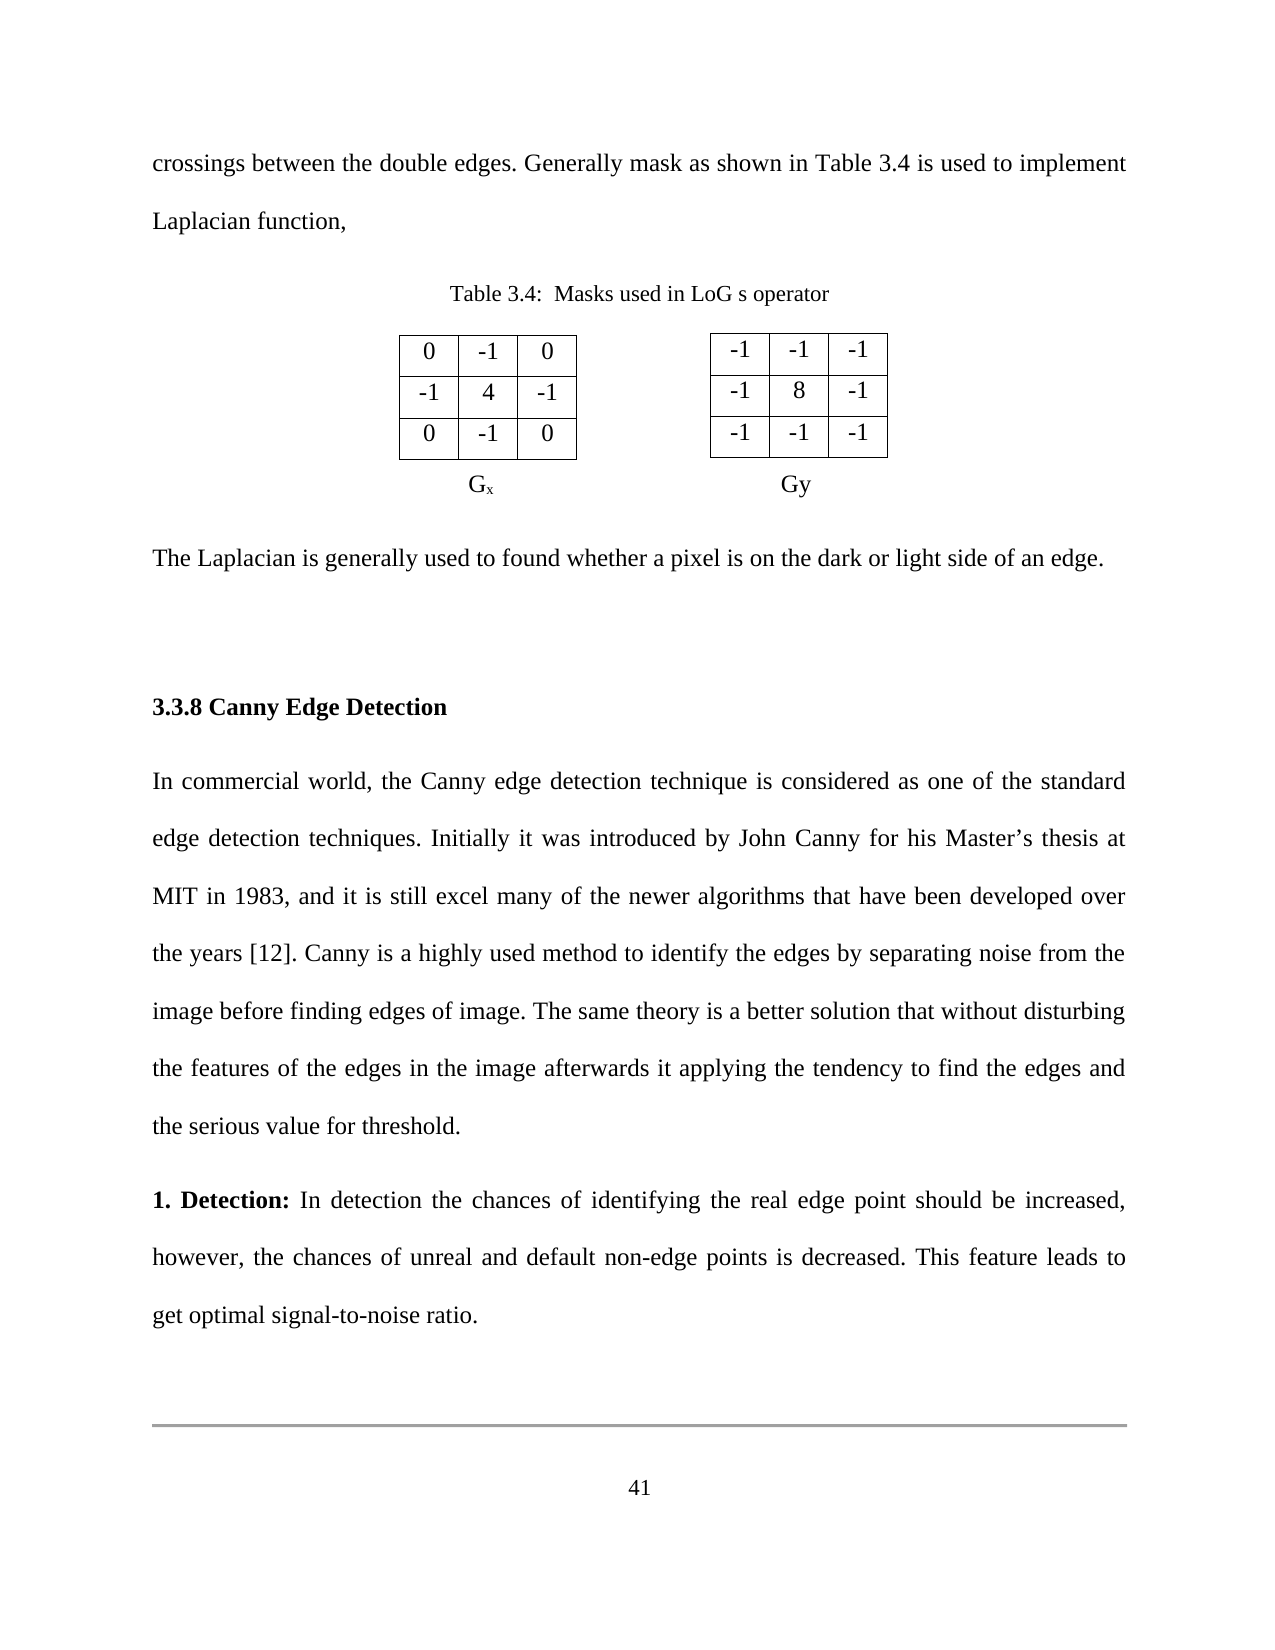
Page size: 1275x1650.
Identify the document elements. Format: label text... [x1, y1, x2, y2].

table_header 0 [518, 336, 576, 376]
table_cell -1 [711, 376, 769, 416]
table_cell -1 [518, 377, 576, 417]
text 3.3.8 Canny Edge Detection [152, 692, 1127, 720]
table_cell -1 [829, 417, 887, 457]
text In commercial world, the Canny edge detection technique is considered as one of the standard edge detection techniques. Initially it was introduced by John Canny for his Master’s thesis at MIT in 1983, and it is still excel many of the newer algorithms that have been developed over the years [12]. Canny is a highly used method to identify the edges by separating noise from the image before finding edges of image. The same theory is a better solution that without disturbing the features of the edges in the image afterwards it applying the tendency to find the edges and the serious value for threshold. [152, 766, 1127, 1139]
table_cell 0 [400, 419, 458, 459]
table_cell -1 [829, 376, 887, 416]
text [152, 148, 1127, 235]
table_header 0 [400, 336, 458, 376]
text 1. Detection: In detection the chances of identifying the real edge point should be increased, however, the chances of unreal and default non-edge points is decreased. This feature leads to get optimal signal-to-noise ratio. [152, 1185, 1127, 1329]
table_cell -1 [459, 419, 517, 459]
table_header -1 [711, 334, 769, 374]
text The Laplacian is generally used to found whether a pixel is on the dark or light side of an edge. [152, 543, 1127, 572]
table_cell -1 [770, 417, 828, 457]
table_cell 0 [518, 419, 576, 459]
table_cell -1 [400, 377, 458, 417]
table_cell 4 [459, 377, 517, 417]
table_header -1 [459, 336, 517, 376]
table_cell 8 [770, 376, 828, 416]
table_header -1 [770, 334, 828, 374]
text Gx Gy [152, 469, 1127, 498]
text Table 3.4: Masks used in LoG s operator [152, 280, 1127, 306]
table_cell -1 [711, 417, 769, 457]
table_header -1 [829, 334, 887, 374]
